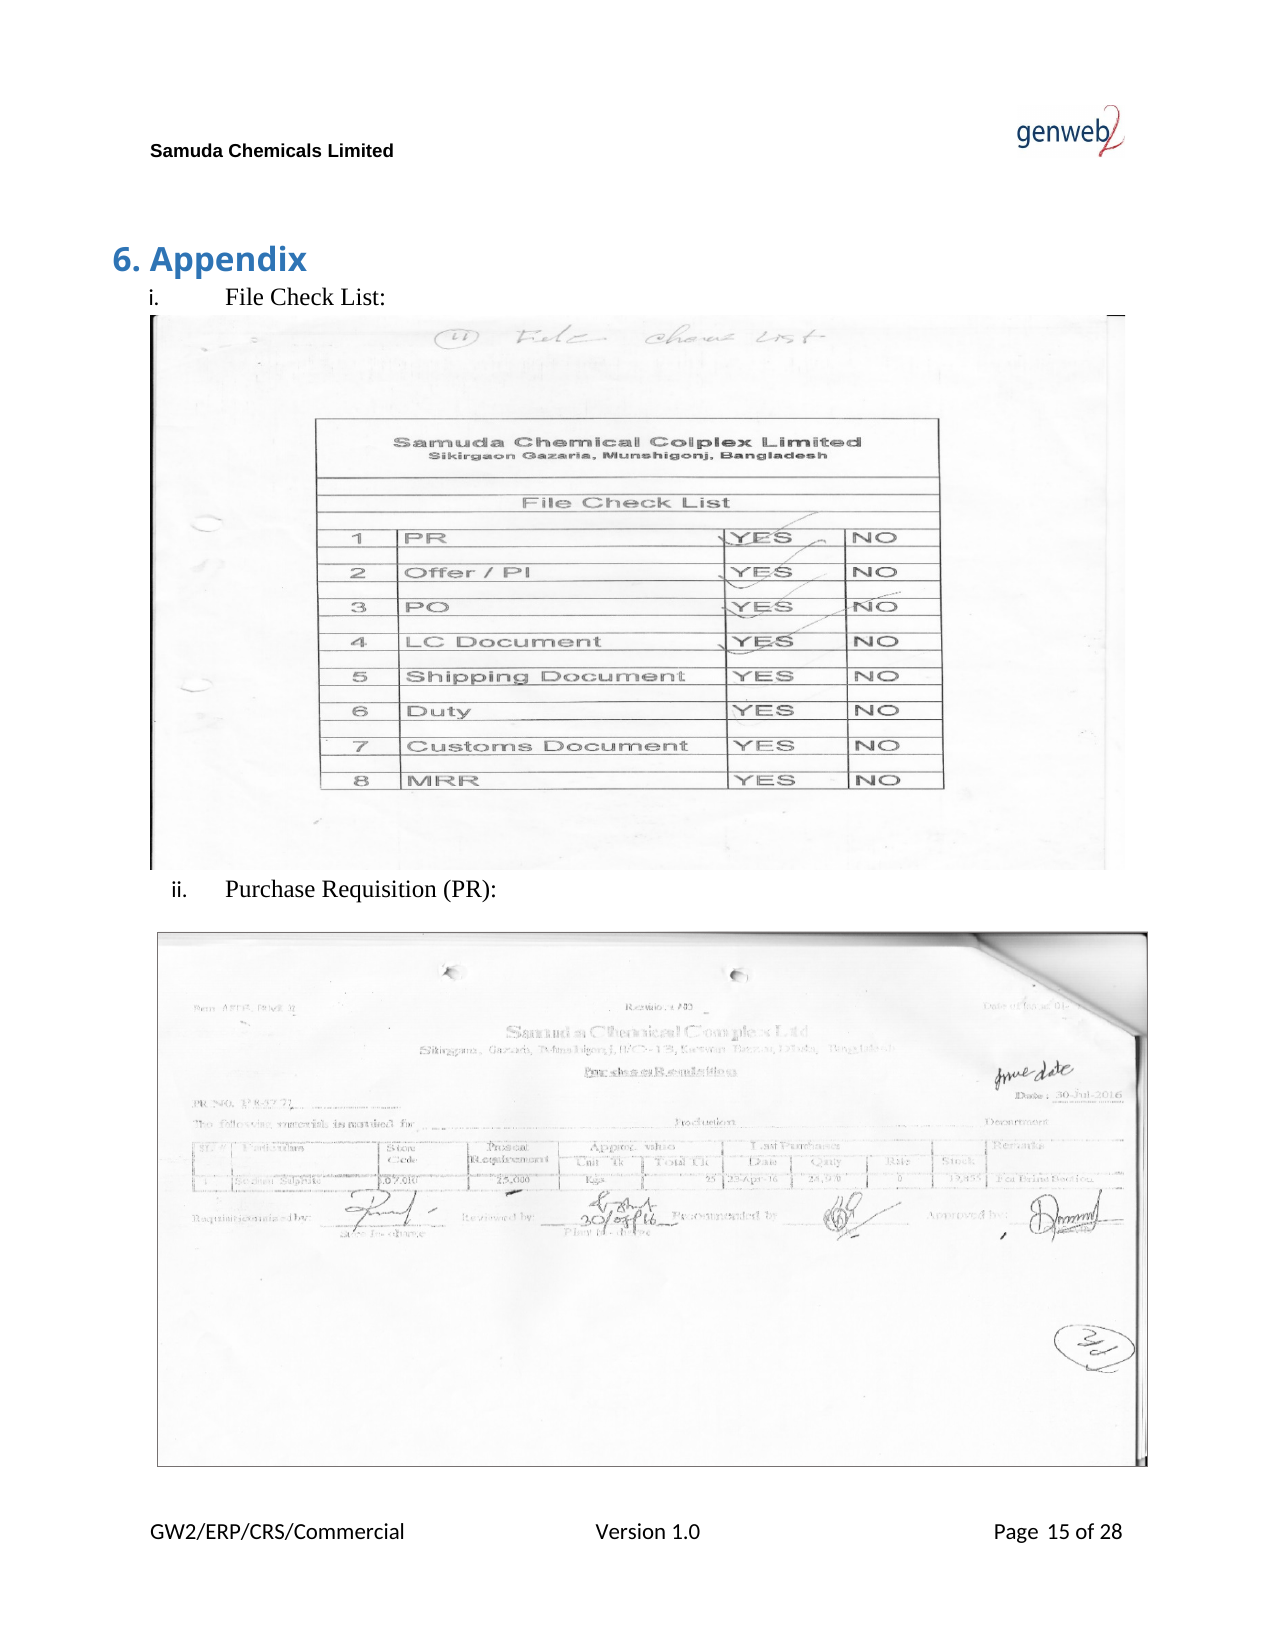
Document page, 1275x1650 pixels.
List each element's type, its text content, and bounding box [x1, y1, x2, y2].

subtitle 6. Appendix [112, 236, 1125, 282]
list File Check List: [159, 282, 1125, 311]
picture [150, 315, 1125, 870]
list Purchase Requisition (PR): [187, 874, 1125, 903]
picture [159, 933, 1147, 1466]
picture [1017, 105, 1125, 158]
